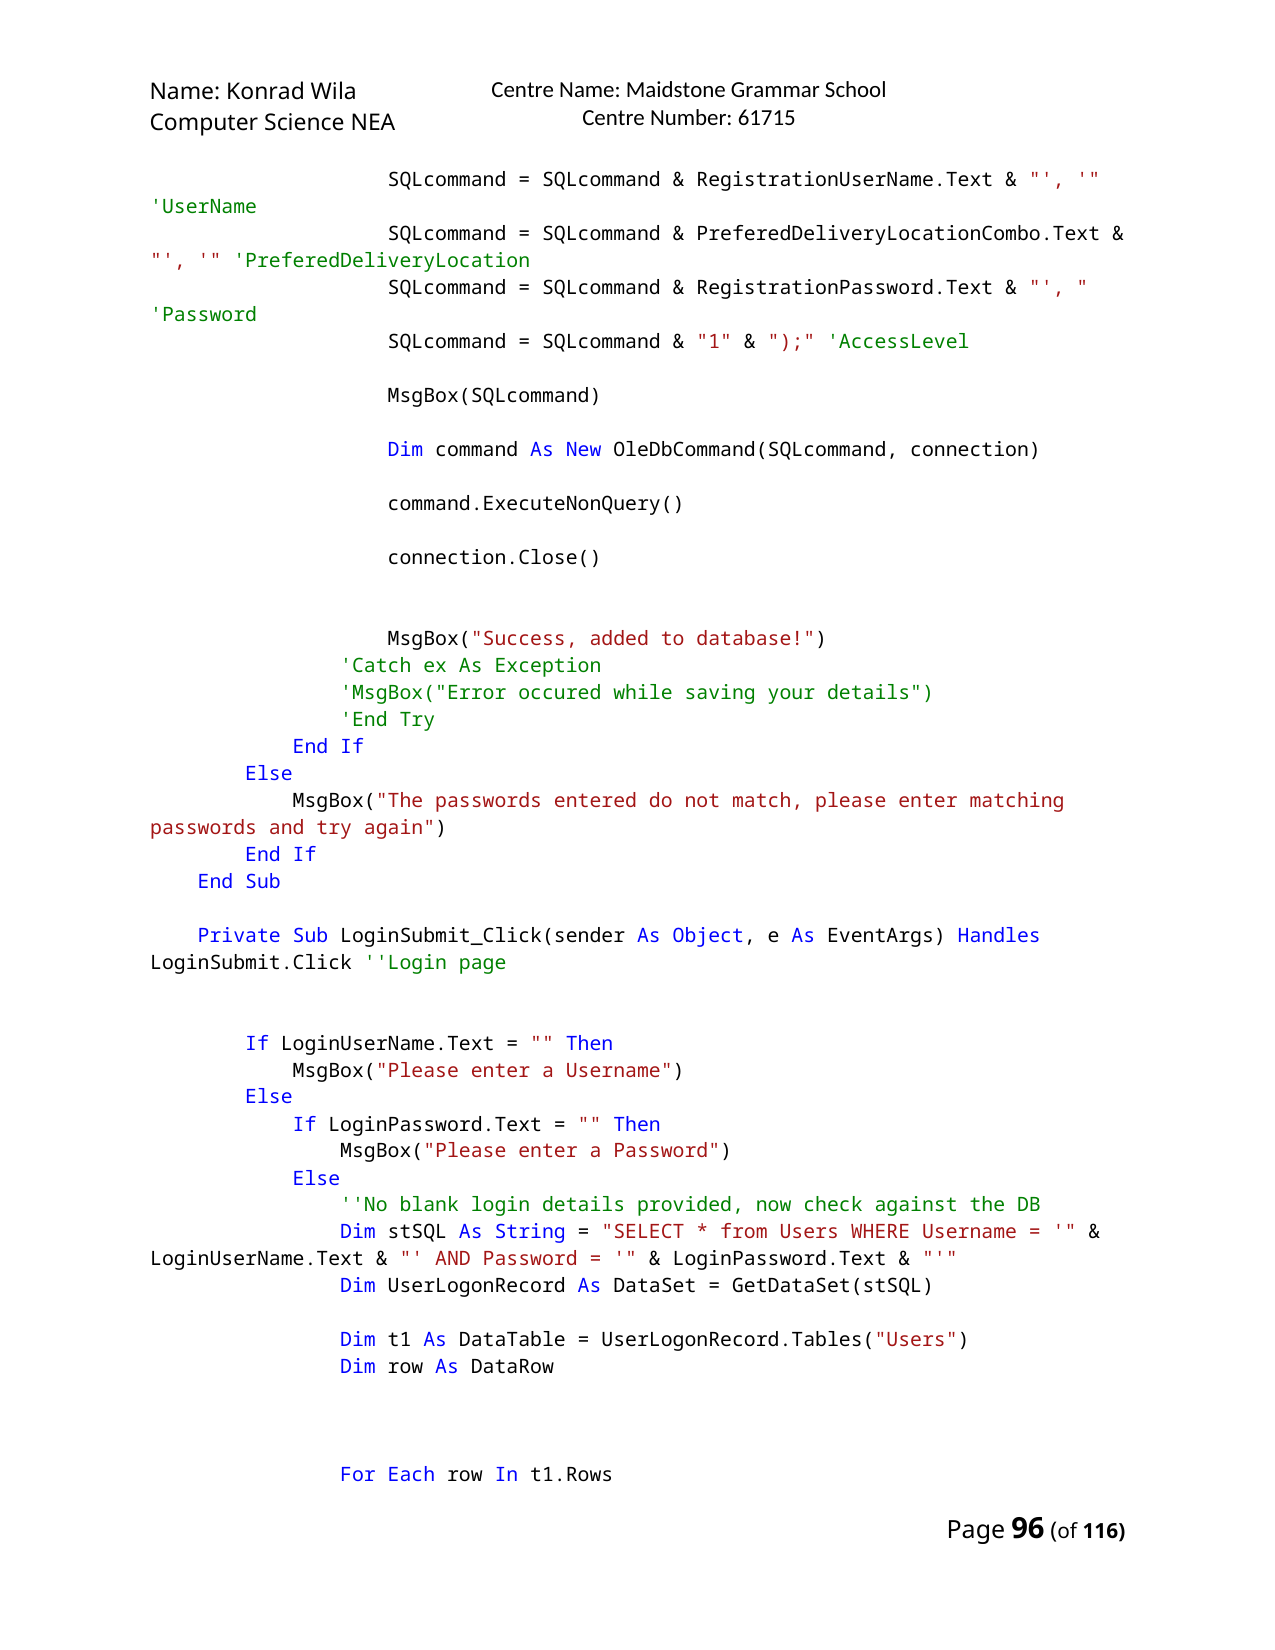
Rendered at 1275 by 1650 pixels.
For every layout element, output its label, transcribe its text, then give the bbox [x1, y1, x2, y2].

text Dim row As DataRow [150, 1353, 1125, 1379]
text For Each row In t1.Rows [150, 1461, 1125, 1487]
text If LoginUserName.Text = "" Then [150, 1029, 1125, 1056]
text ''No blank login details provided, now check against the DB [150, 1191, 1125, 1218]
text command.ExecuteNonQuery() [150, 489, 1125, 516]
text End If [150, 840, 1125, 867]
text Dim t1 As DataTable = UserLogonRecord.Tables("Users") [150, 1326, 1125, 1353]
text SQLcommand = SQLcommand & RegistrationUserName.Text & "', '" 'UserName [150, 166, 1125, 219]
text Private Sub LoginSubmit_Click(sender As Object, e As EventArgs) Handles LoginSubmit.Click ''Login page [150, 921, 1125, 975]
text MsgBox("Please enter a Username") [150, 1056, 1125, 1083]
text 'Catch ex As Exception [150, 651, 1125, 678]
text Else [150, 1164, 1125, 1191]
text SQLcommand = SQLcommand & RegistrationPassword.Text & "', " 'Password [150, 273, 1125, 327]
text Else [150, 1083, 1125, 1110]
text MsgBox("Please enter a Password") [150, 1137, 1125, 1164]
text Dim stSQL As String = "SELECT * from Users WHERE Username = '" & LoginUserName.Text & "' AND Password = '" & LoginPassword.Text & "'" [150, 1218, 1125, 1272]
text End If [150, 732, 1125, 759]
text 'MsgBox("Error occured while saving your details") [150, 678, 1125, 705]
text SQLcommand = SQLcommand & "1" & ");" 'AccessLevel [150, 327, 1125, 354]
text connection.Close() [150, 543, 1125, 570]
text MsgBox("Success, added to database!") [150, 624, 1125, 651]
text SQLcommand = SQLcommand & PreferedDeliveryLocationCombo.Text & "', '" 'PreferedDeliveryLocation [150, 219, 1125, 273]
text Else [150, 759, 1125, 786]
text End Sub [150, 867, 1125, 894]
text 'End Try [150, 705, 1125, 732]
text MsgBox("The passwords entered do not match, please enter matching passwords and try again") [150, 786, 1125, 840]
text Dim command As New OleDbCommand(SQLcommand, connection) [150, 435, 1125, 462]
text Dim UserLogonRecord As DataSet = GetDataSet(stSQL) [150, 1272, 1125, 1299]
text If LoginPassword.Text = "" Then [150, 1110, 1125, 1137]
text MsgBox(SQLcommand) [150, 381, 1125, 408]
